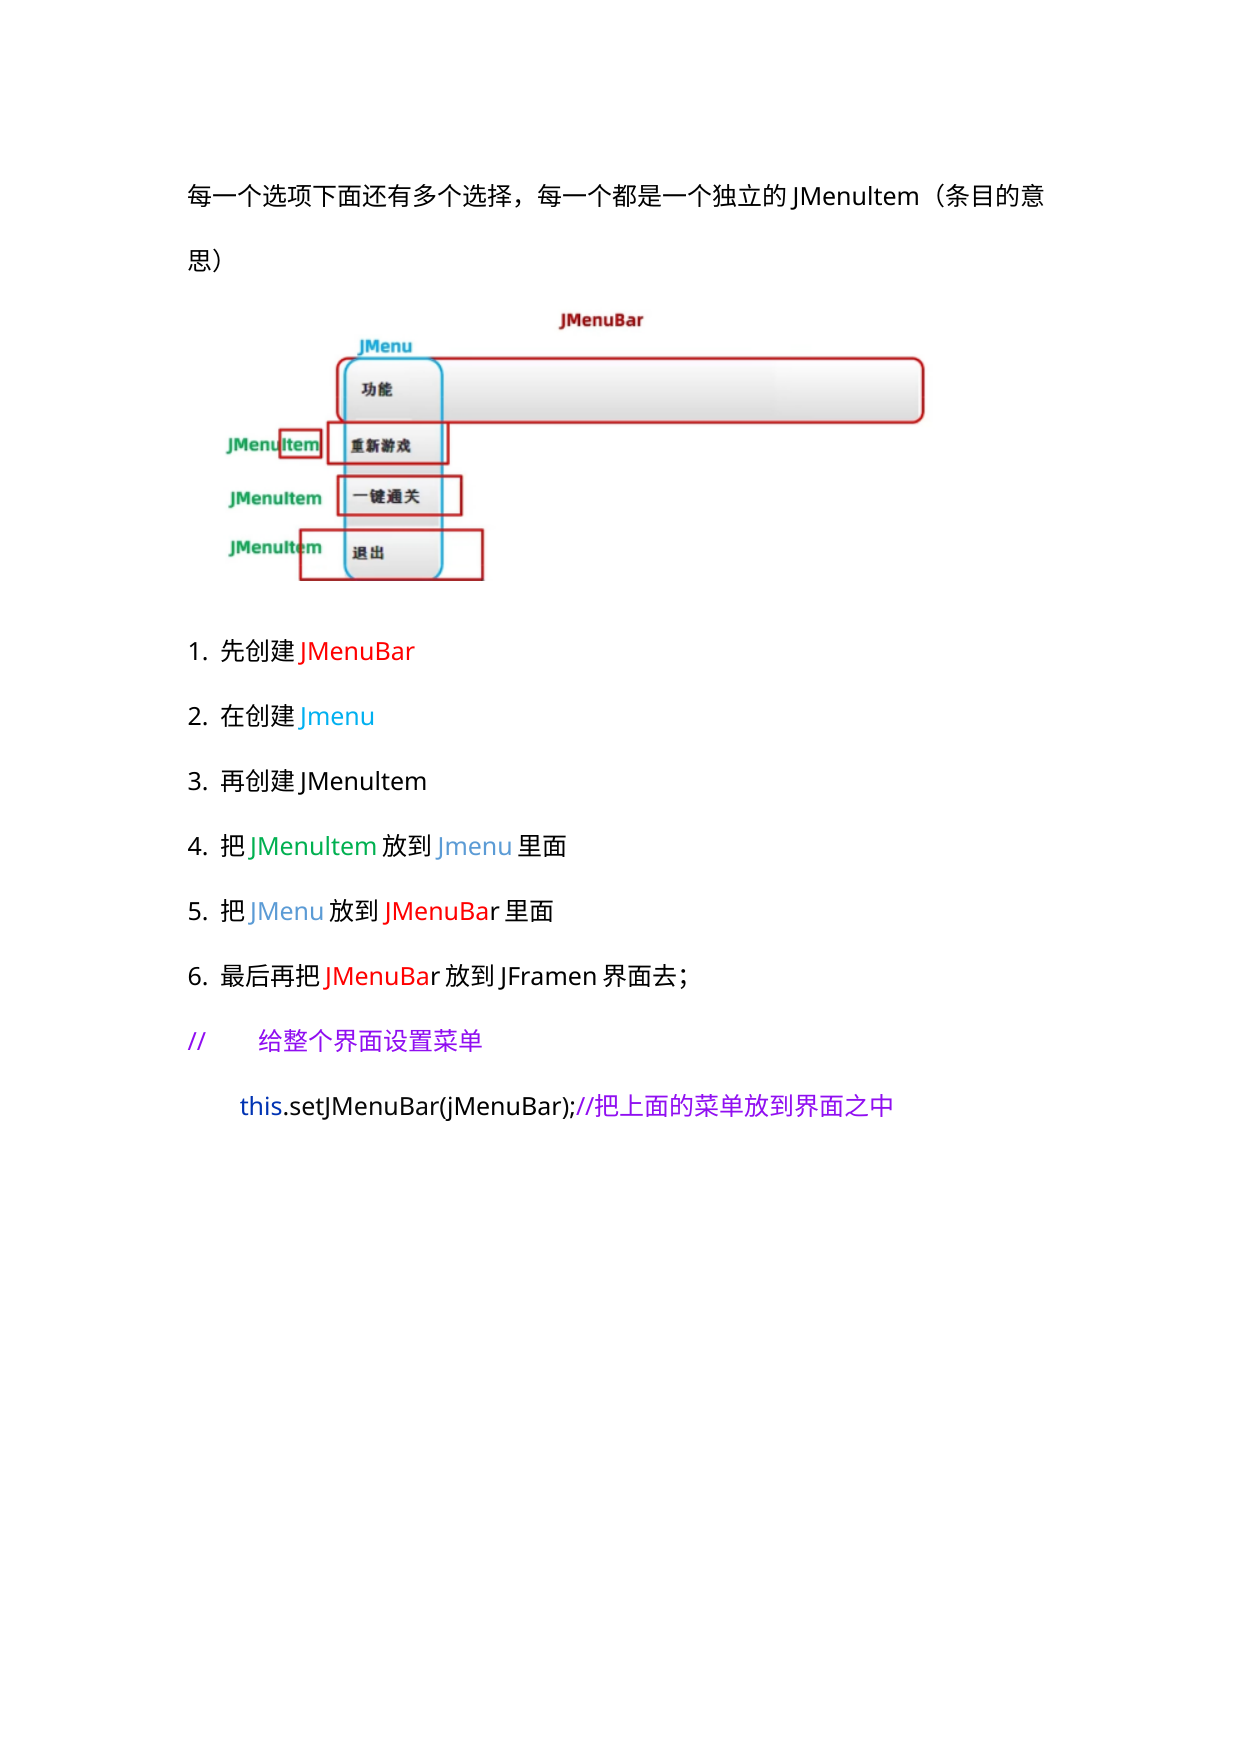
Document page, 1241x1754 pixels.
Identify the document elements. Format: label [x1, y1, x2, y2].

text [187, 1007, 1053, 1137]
picture [187, 295, 971, 581]
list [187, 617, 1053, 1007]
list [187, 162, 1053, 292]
